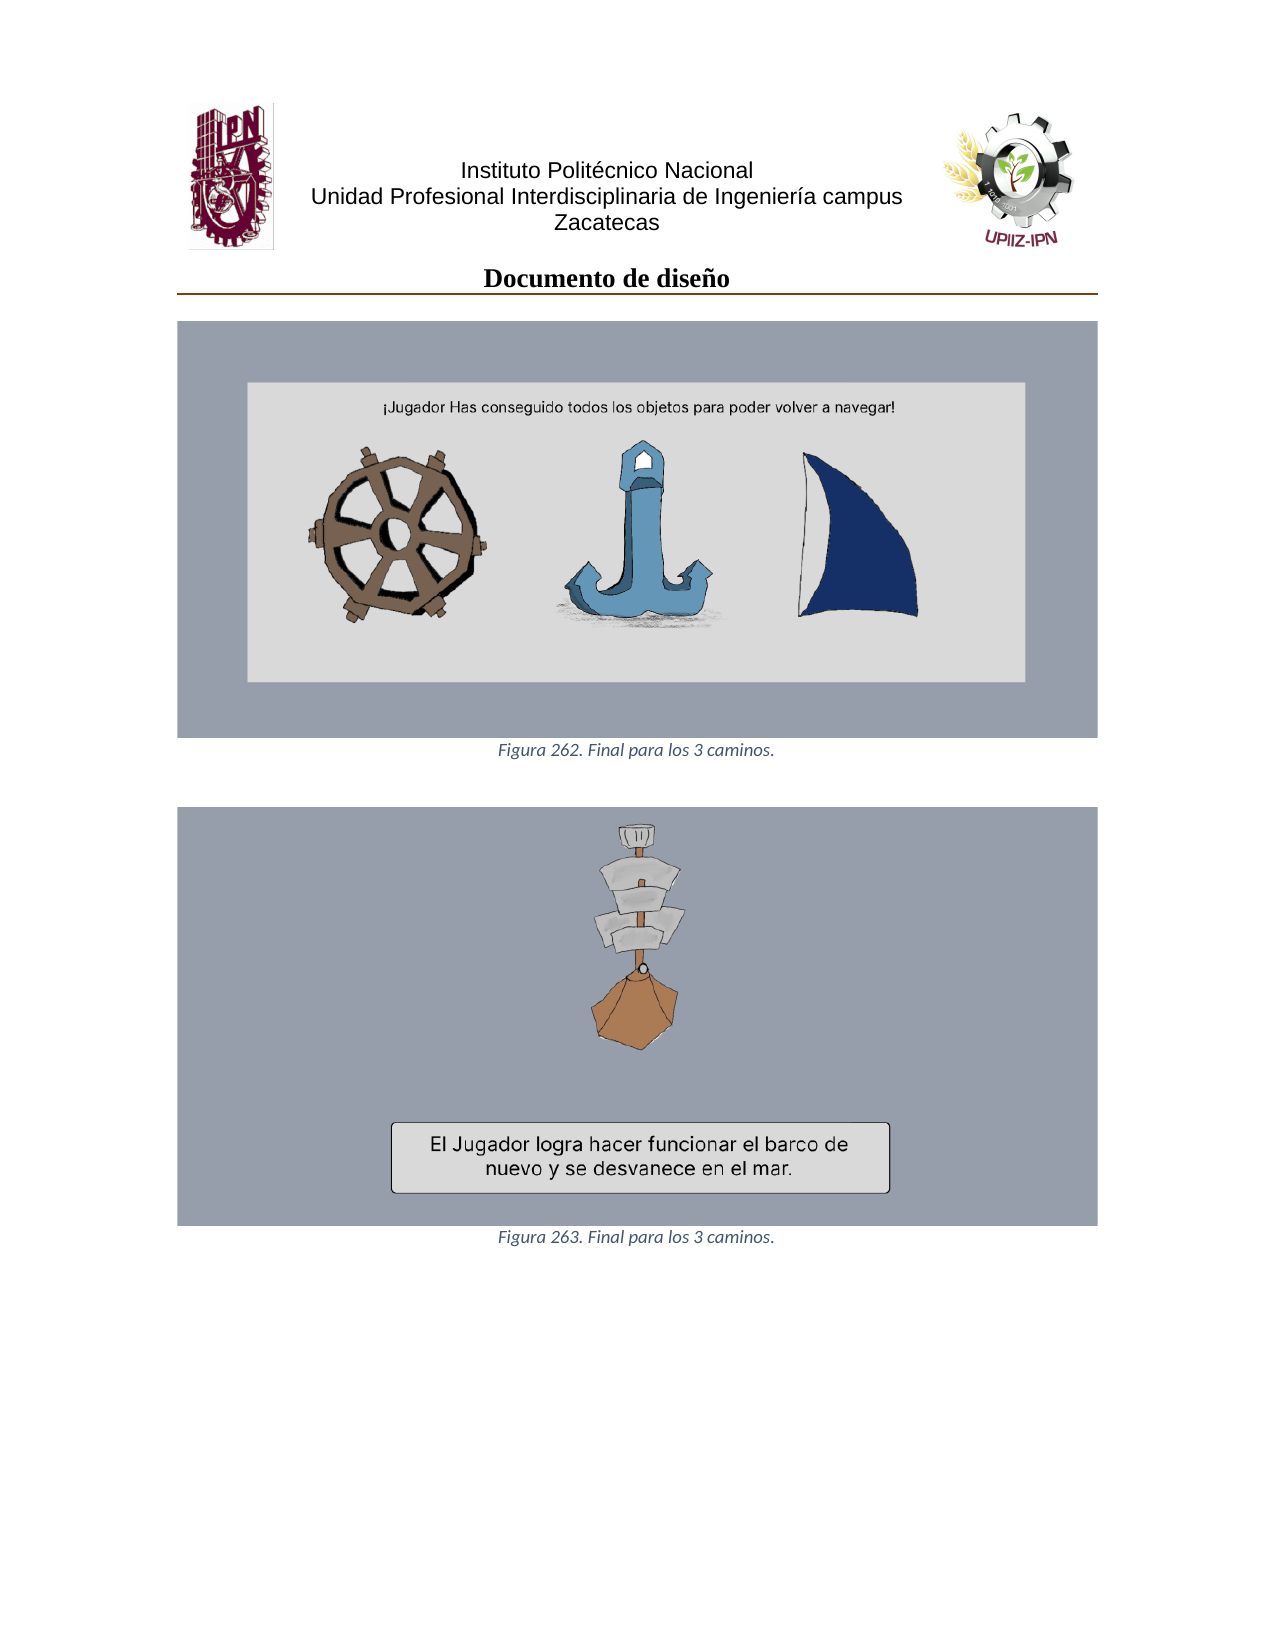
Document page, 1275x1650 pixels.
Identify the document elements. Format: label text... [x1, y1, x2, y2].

text Figura 262. Final para los 3 caminos. [177, 738, 1098, 761]
text Figura 263. Final para los 3 caminos. [177, 1226, 1098, 1248]
picture [188, 103, 274, 250]
picture [177, 807, 1098, 1226]
picture [936, 103, 1083, 253]
picture [177, 321, 1098, 738]
